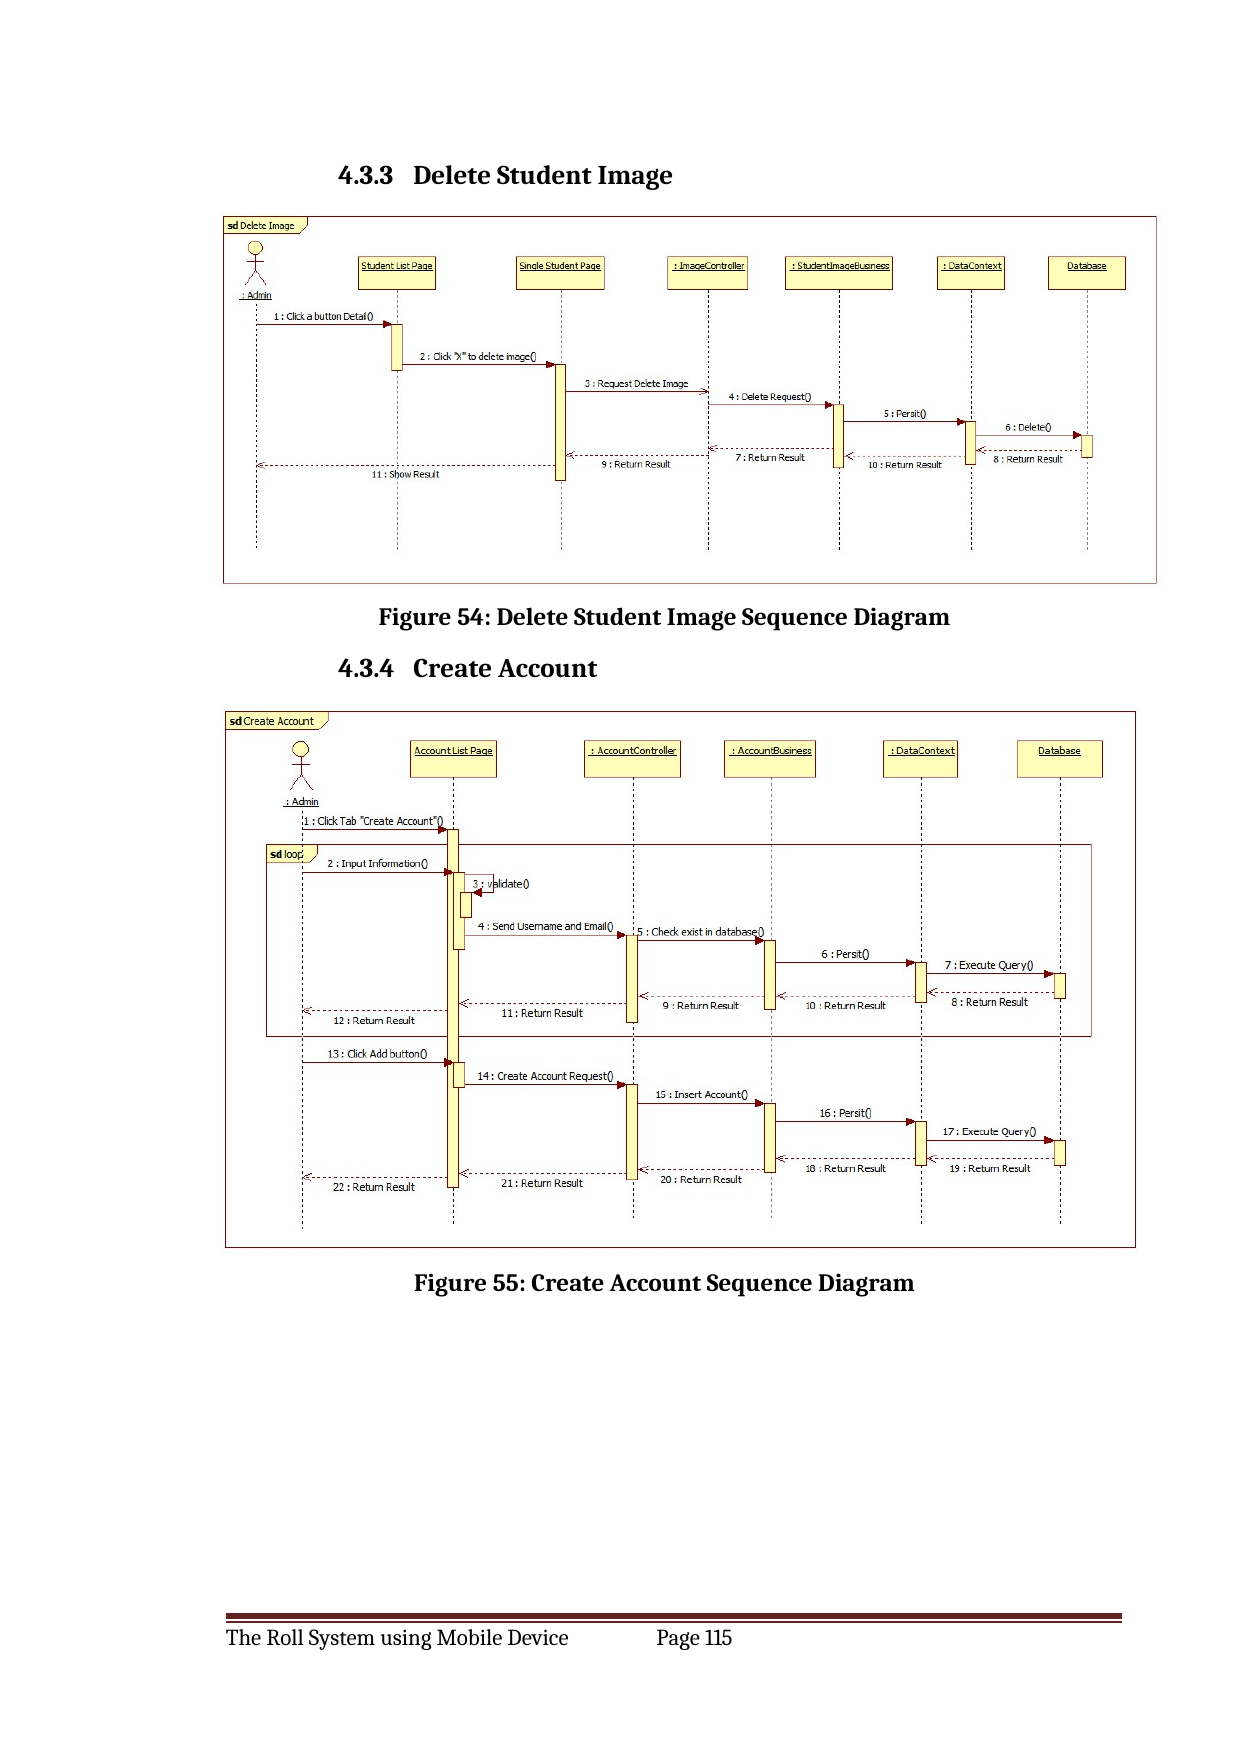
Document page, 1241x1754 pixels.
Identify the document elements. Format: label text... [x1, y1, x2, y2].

picture [206, 692, 1153, 1265]
picture [206, 199, 1172, 599]
subtitle Create Account [338, 653, 1122, 684]
text Figure 55: Create Account Sequence Diagram [207, 1269, 1122, 1298]
subtitle Delete Student Image [338, 160, 1122, 191]
text Figure 54: Delete Student Image Sequence Diagram [207, 603, 1122, 632]
